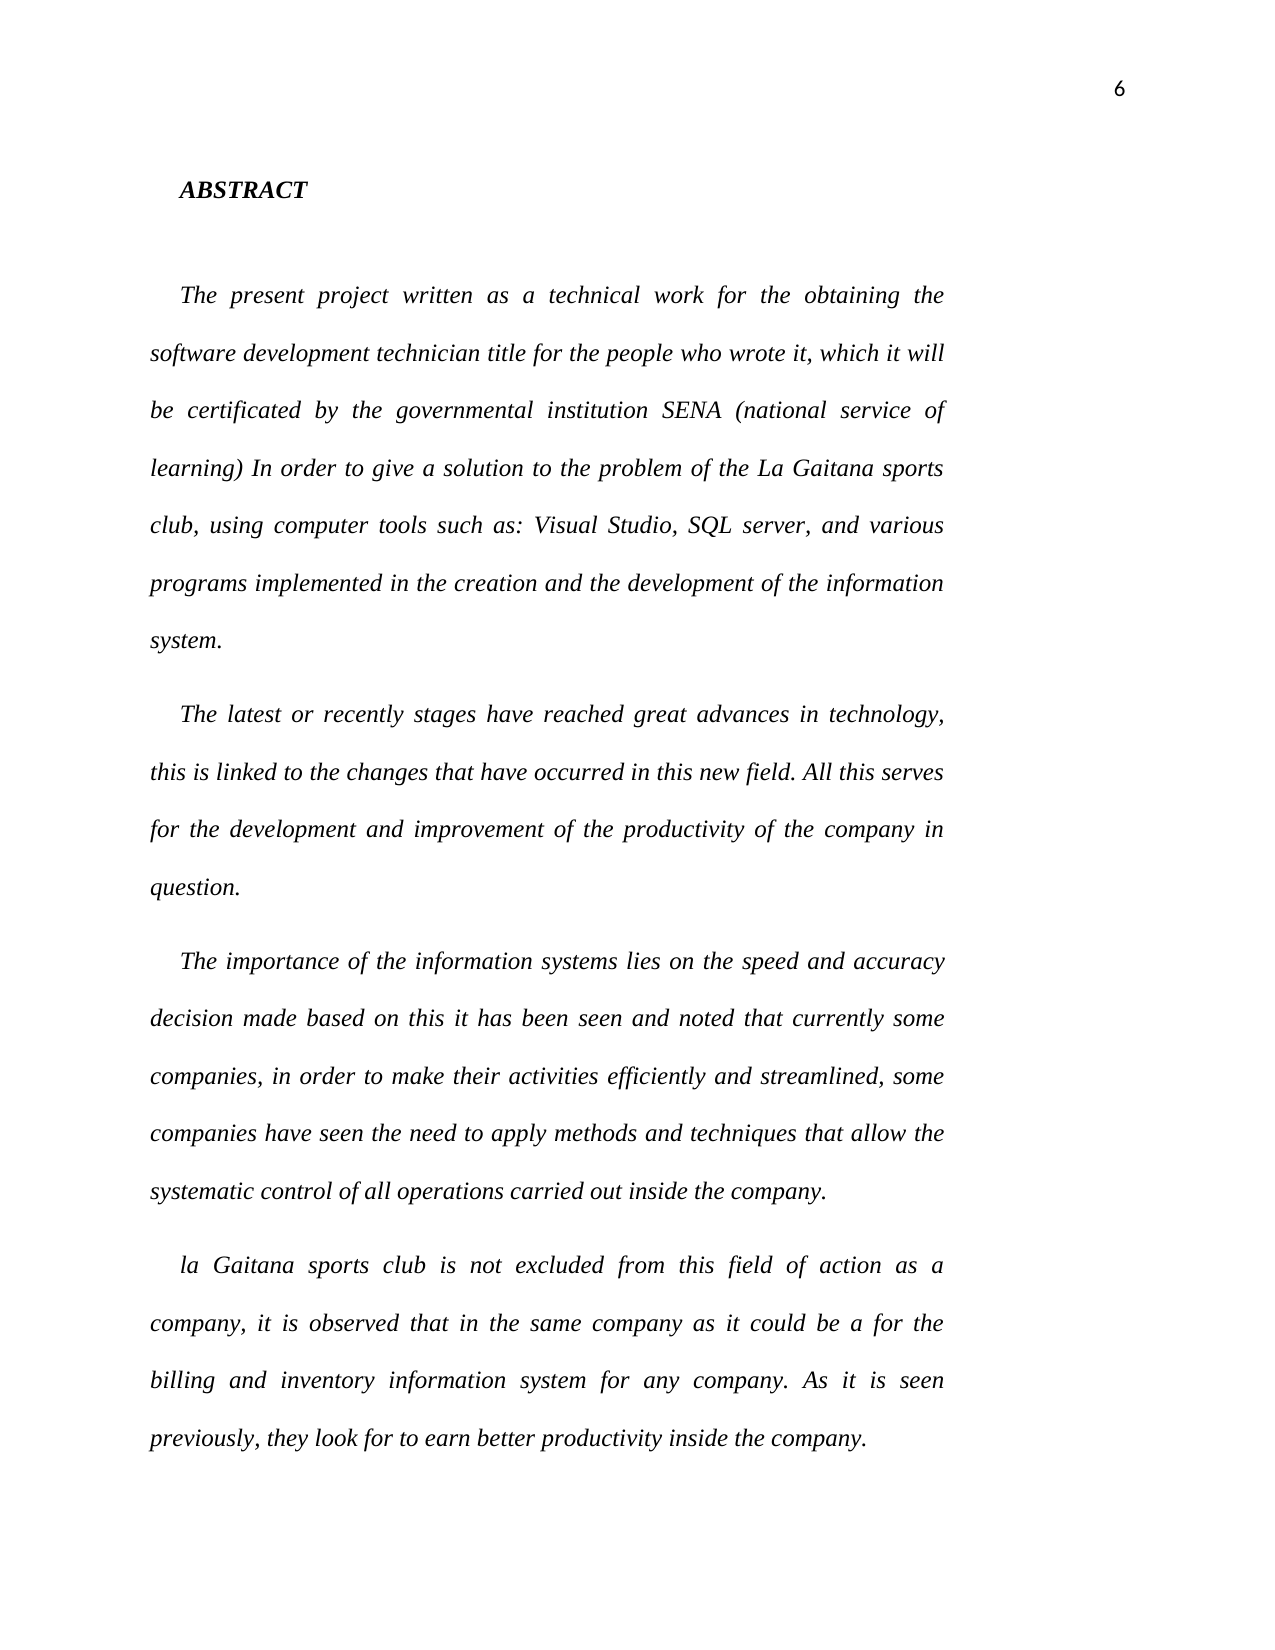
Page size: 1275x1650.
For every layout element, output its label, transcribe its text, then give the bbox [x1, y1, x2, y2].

text The importance of the information systems lies on the speed and accuracy decision made based on this it has been seen and noted that currently some companies, in order to make their activities efficiently and streamlined, some companies have seen the need to apply methods and techniques that allow the systematic control of all operations carried out inside the company. [150, 946, 948, 1205]
text The present project written as a technical work for the obtaining the software development technician title for the people who wrote it, which it will be certificated by the governmental institution SENA (national service of learning) In order to give a solution to the problem of the La Gaitana sports club, using computer tools such as: Visual Studio, SQL server, and various programs implemented in the creation and the development of the information system. [150, 280, 948, 654]
text la Gaitana sports club is not excluded from this field of action as a company, it is observed that in the same company as it could be a for the billing and inventory information system for any company. As it is seen previously, they look for to earn better productivity inside the company. [150, 1250, 948, 1451]
text The latest or recently stages have reached great advances in technology, this is linked to the changes that have occurred in this new field. All this serves for the development and improvement of the productivity of the company in question. [150, 699, 948, 901]
subtitle ABSTRACT [150, 175, 1125, 204]
